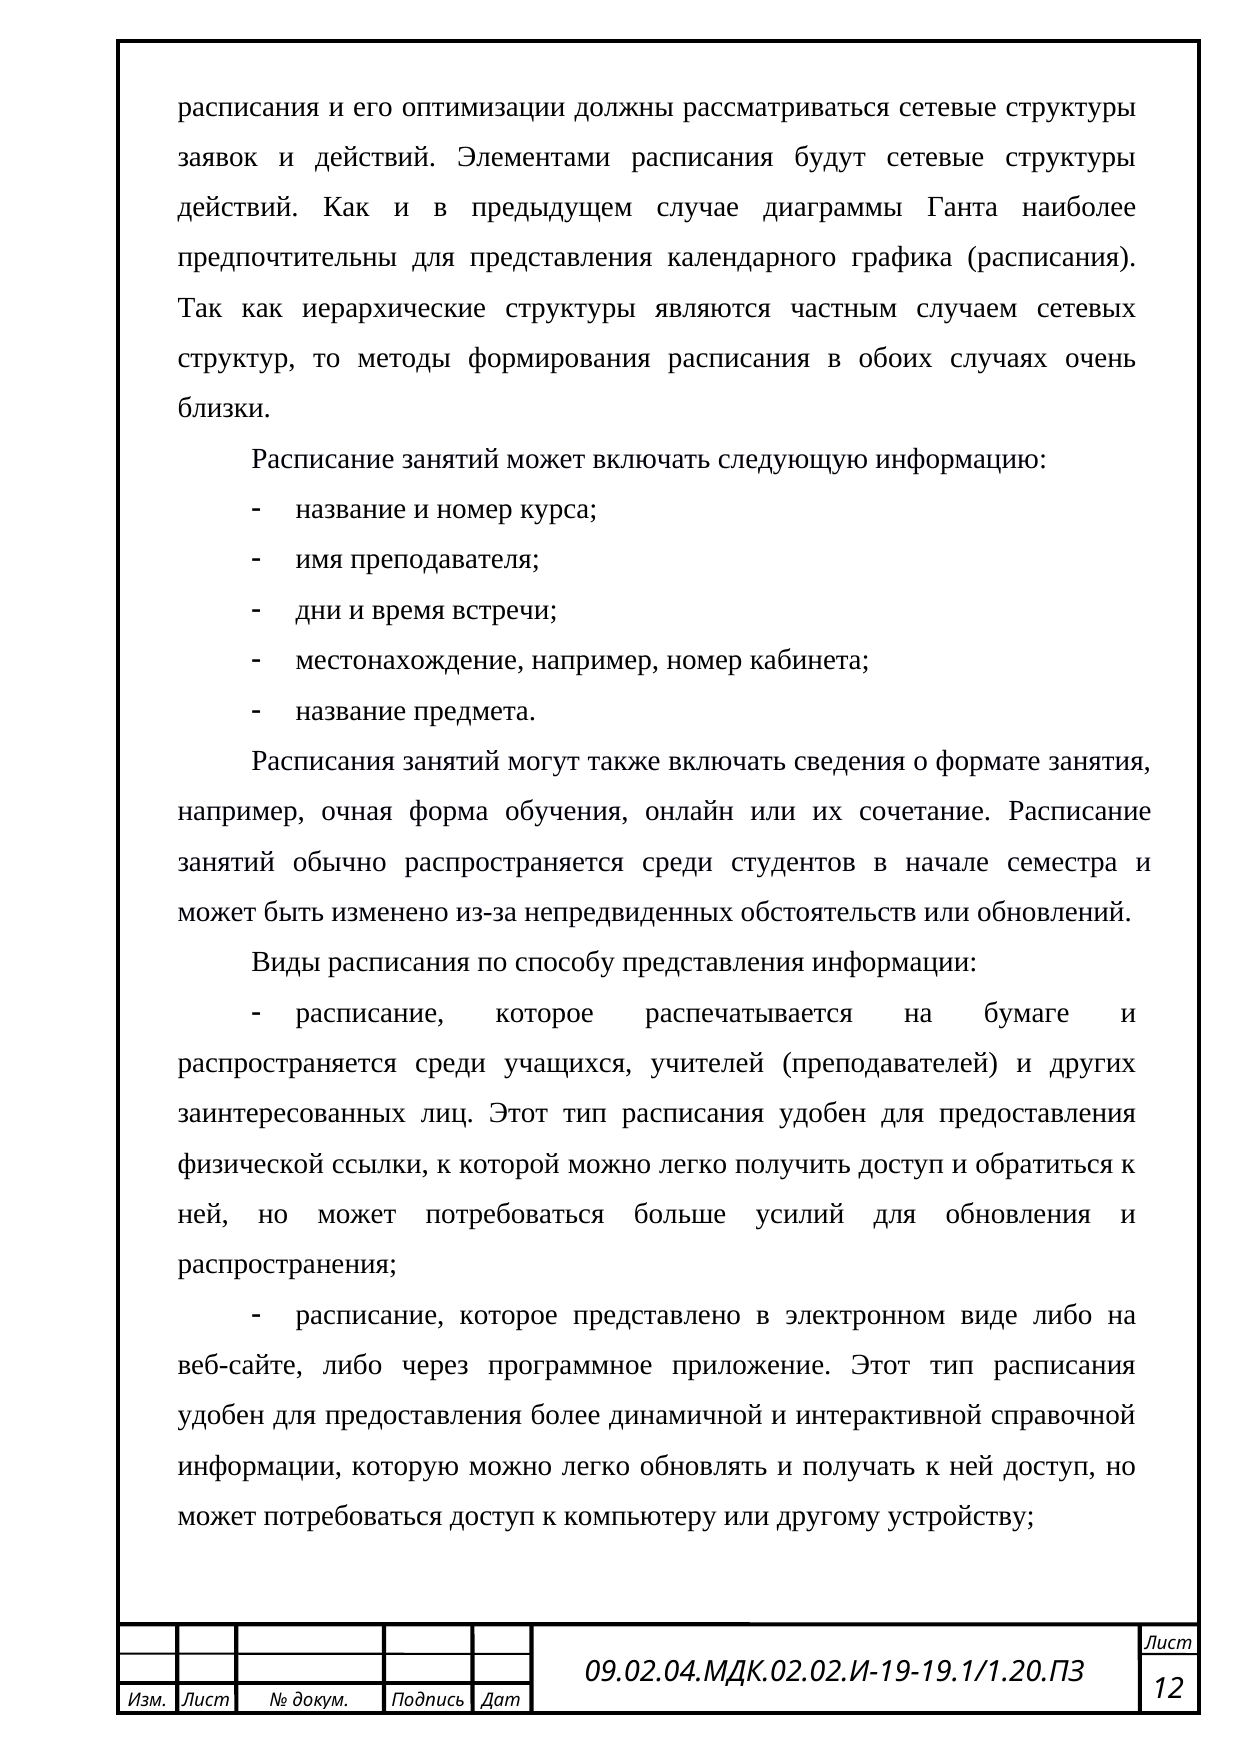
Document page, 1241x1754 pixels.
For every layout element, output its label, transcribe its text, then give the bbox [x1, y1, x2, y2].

text Виды расписания по способу представления информации: [177, 944, 1152, 978]
list название предмета. [177, 693, 1137, 726]
list местонахождение, например, номер кабинета; [177, 642, 1137, 676]
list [177, 89, 1137, 424]
list имя преподавателя; [177, 542, 1137, 575]
list расписание, которое представлено в электронном виде либо на веб-сайте, либо через программное приложение. Этот тип расписания удобен для предоставления более динамичной и интерактивной справочной информации, которую можно легко обновлять и получать к ней доступ, но может потребоваться доступ к компьютеру или другому устройству; [177, 1297, 1137, 1532]
text Расписания занятий могут также включать сведения о формате занятия, например, очная форма обучения, онлайн или их сочетание. Расписание занятий обычно распространяется среди студентов в начале семестра и может быть изменено из-за непредвиденных обстоятельств или обновлений. [177, 743, 1152, 928]
text Расписание занятий может включать следующую информацию: [177, 441, 1152, 474]
list дни и время встречи; [177, 592, 1137, 626]
list название и номер курса; [177, 491, 1137, 525]
list расписание, которое распечатывается на бумаге и распространяется среди учащихся, учителей (преподавателей) и других заинтересованных лиц. Этот тип расписания удобен для предоставления физической ссылки, к которой можно легко получить доступ и обратиться к ней, но может потребоваться больше усилий для обновления и распространения; [177, 995, 1137, 1280]
